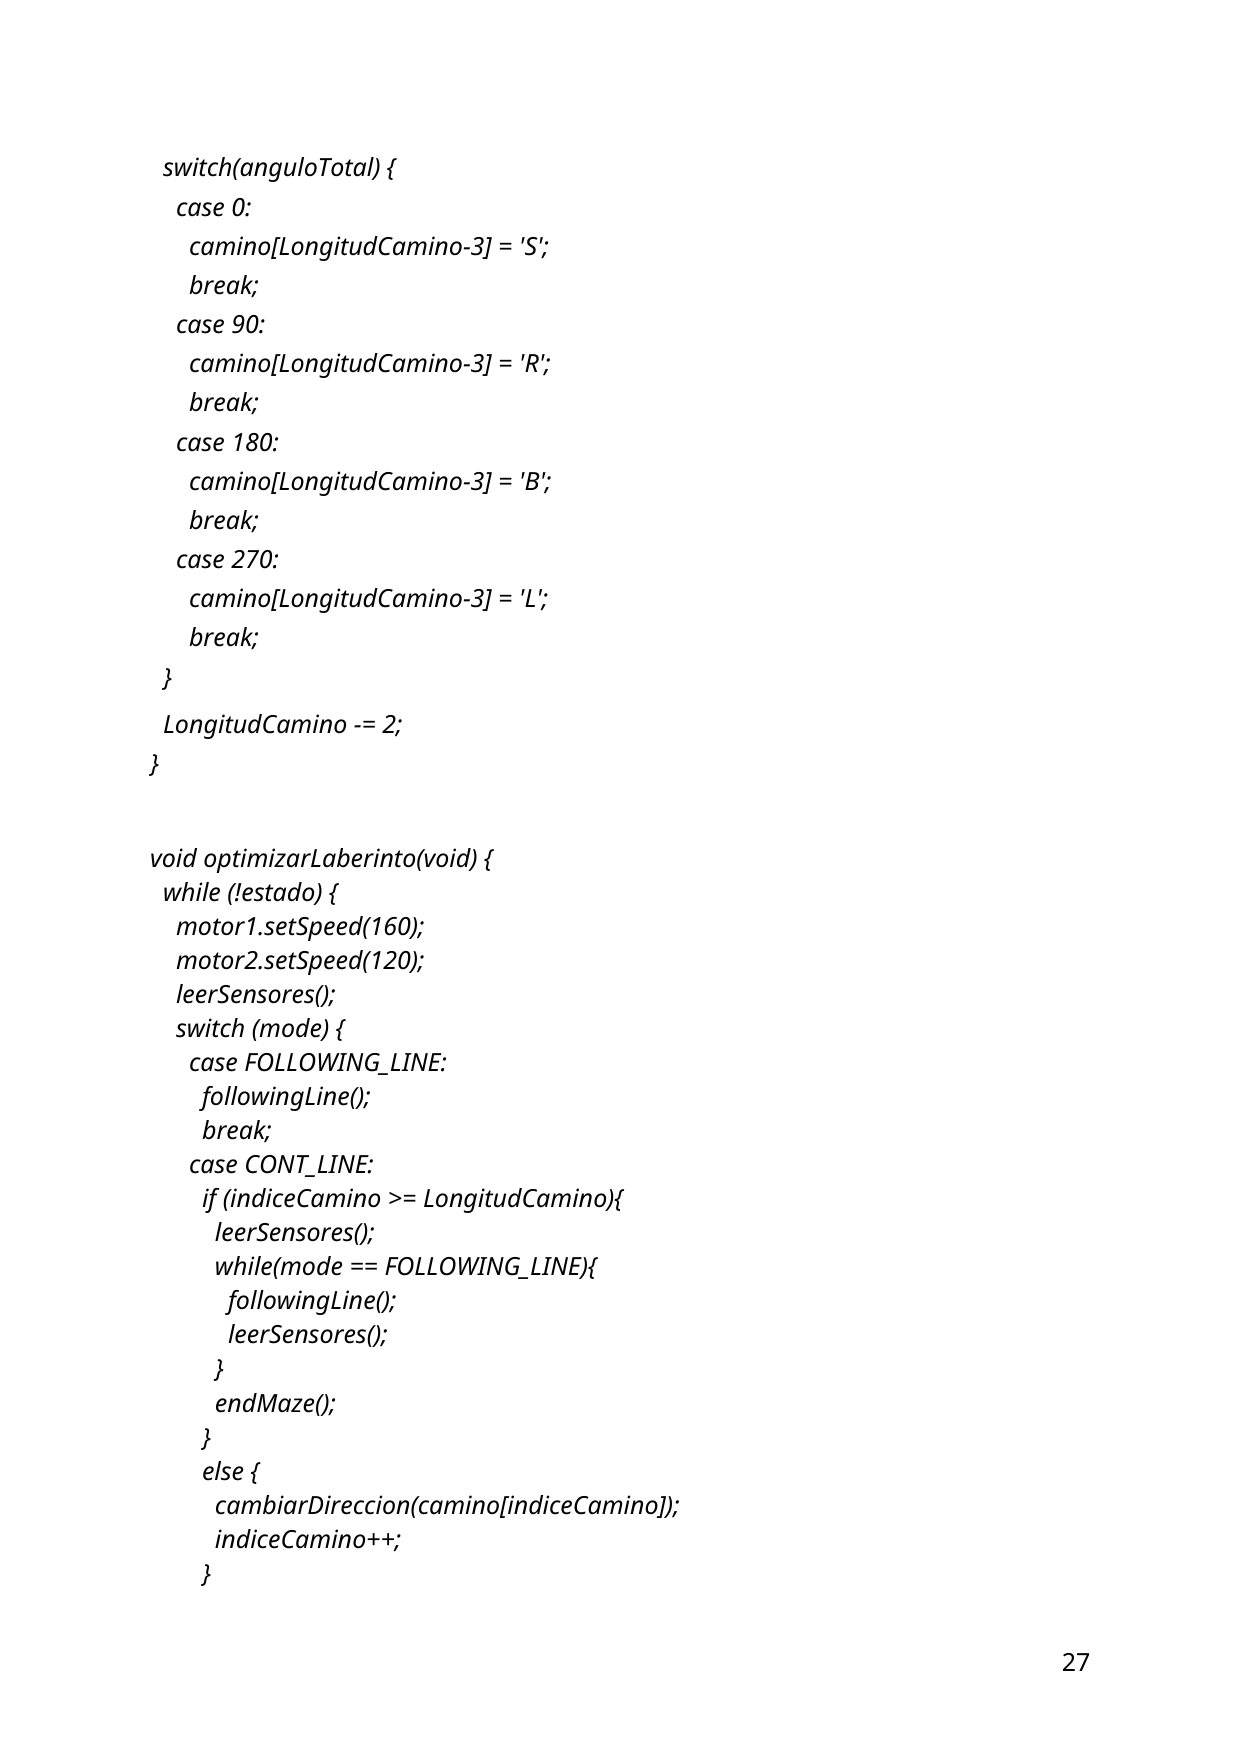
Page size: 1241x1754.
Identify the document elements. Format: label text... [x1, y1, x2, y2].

text motor2.setSpeed(120); [150, 942, 1090, 976]
text if (indiceCamino >= LongitudCamino){ [150, 1181, 1090, 1215]
text camino[LongitudCamino-3] = 'B'; [150, 463, 1090, 497]
text camino[LongitudCamino-3] = 'S'; [150, 228, 1090, 262]
text break; [150, 267, 1090, 302]
text void optimizarLaberinto(void) { [150, 840, 1090, 874]
text case FOLLOWING_LINE: [150, 1044, 1090, 1079]
text leerSensores(); [150, 1215, 1090, 1249]
text } [150, 1351, 1090, 1385]
text LongitudCamino -= 2; [150, 707, 1090, 741]
text switch(anguloTotal) { [150, 150, 1090, 184]
text break; [150, 1113, 1090, 1147]
text leerSensores(); [150, 1317, 1090, 1351]
text case 0: [150, 189, 1090, 223]
text while (!estado) { [150, 874, 1090, 908]
text else { [150, 1453, 1090, 1487]
text case 270: [150, 542, 1090, 576]
text } [150, 1419, 1090, 1453]
text switch (mode) { [150, 1011, 1090, 1044]
text leerSensores(); [150, 976, 1090, 1011]
text case 90: [150, 307, 1090, 341]
text followingLine(); [150, 1283, 1090, 1317]
text break; [150, 385, 1090, 419]
text } [150, 746, 1090, 780]
text camino[LongitudCamino-3] = 'L'; [150, 581, 1090, 615]
text cambiarDireccion(camino[indiceCamino]); [150, 1487, 1090, 1521]
text indiceCamino++; [150, 1521, 1090, 1556]
text motor1.setSpeed(160); [150, 908, 1090, 942]
text } [150, 659, 1090, 693]
text followingLine(); [150, 1079, 1090, 1113]
text break; [150, 502, 1090, 537]
text } [150, 1556, 1090, 1589]
text case CONT_LINE: [150, 1147, 1090, 1181]
text endMaze(); [150, 1385, 1090, 1419]
text camino[LongitudCamino-3] = 'R'; [150, 346, 1090, 380]
text break; [150, 620, 1090, 654]
text while(mode == FOLLOWING_LINE){ [150, 1249, 1090, 1283]
text case 180: [150, 424, 1090, 458]
